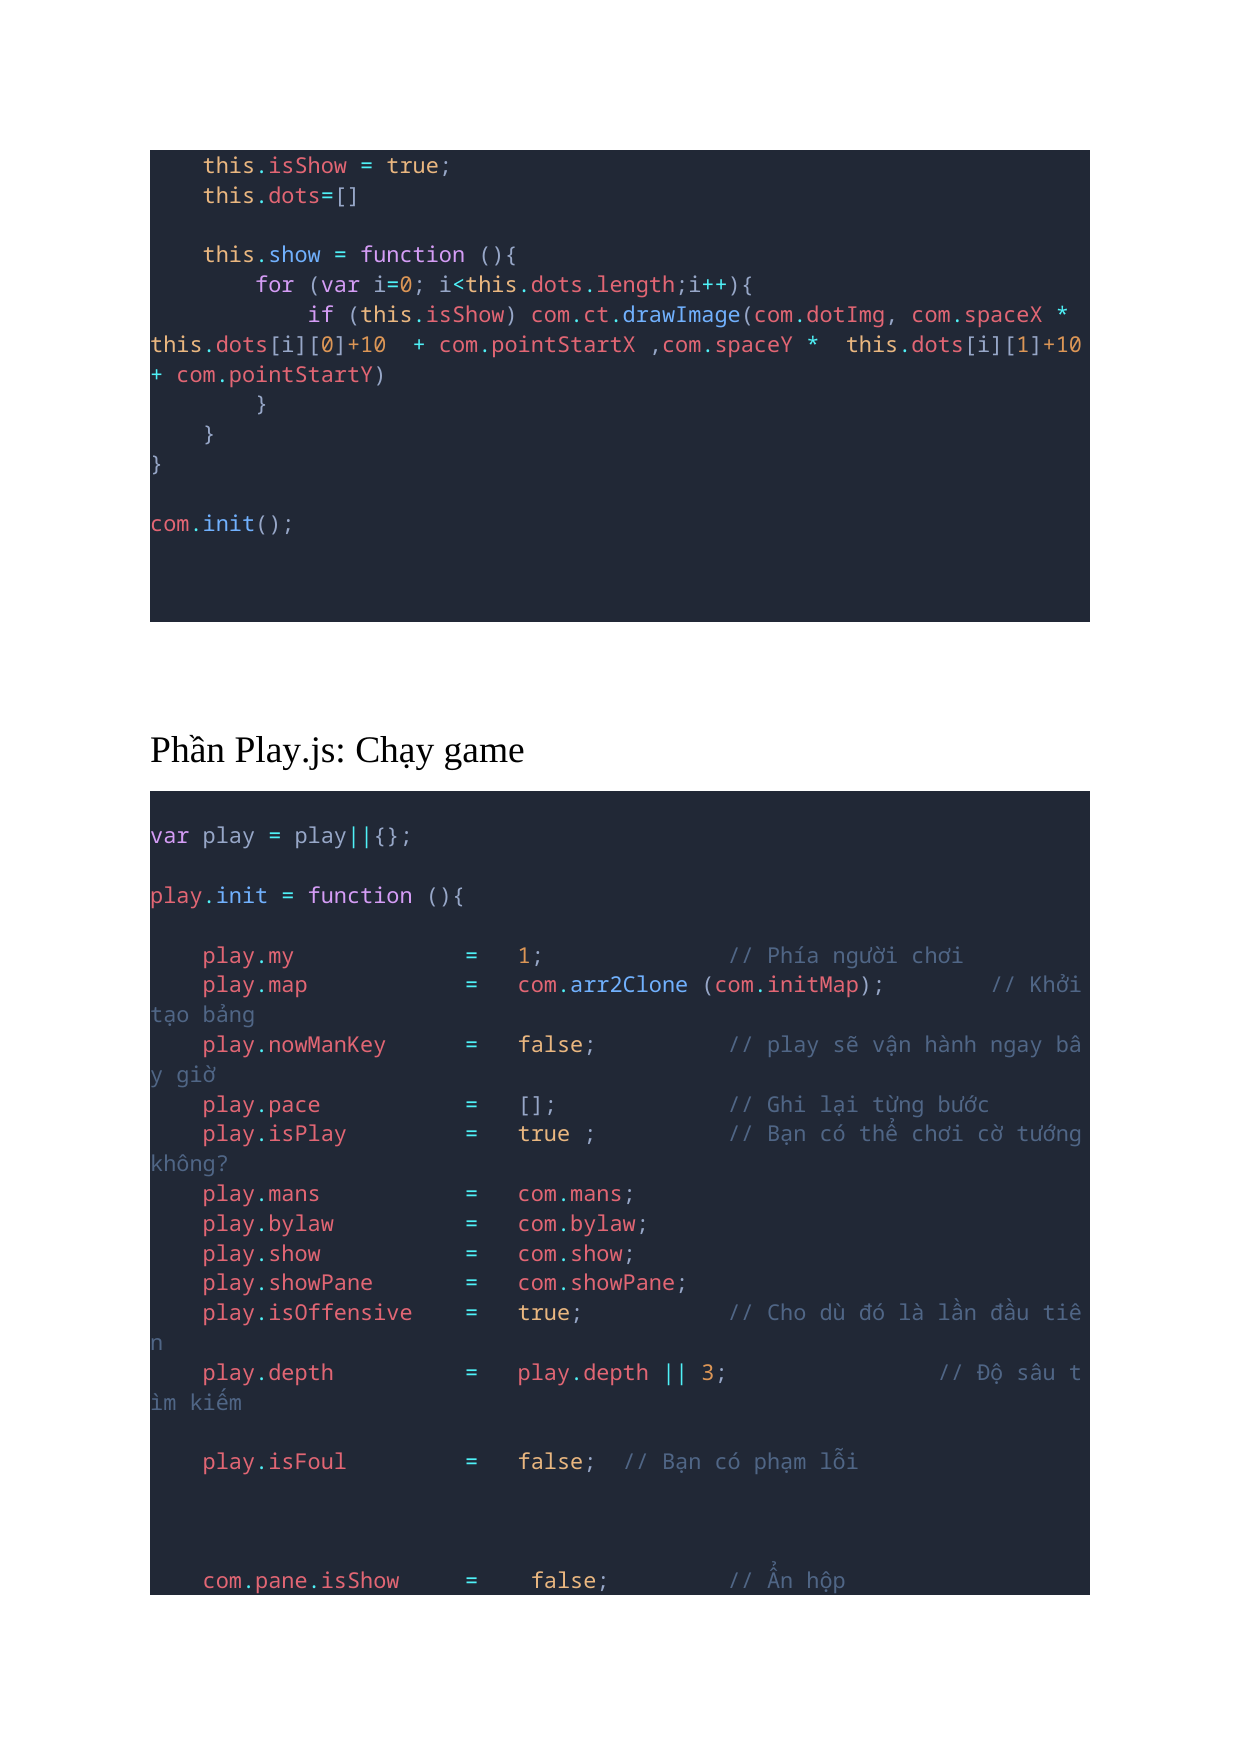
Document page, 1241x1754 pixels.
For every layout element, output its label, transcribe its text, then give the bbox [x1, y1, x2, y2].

text play.showPane = com.showPane; [150, 1267, 1090, 1297]
text play.bylaw = com.bylaw; [150, 1208, 1090, 1238]
text this.isShow = true; [150, 150, 1090, 180]
text } [150, 388, 1090, 418]
text } [150, 448, 1090, 478]
text play.isOffensive = true; // Cho dù đó là lần đầu tiên [150, 1297, 1090, 1357]
text play.depth = play.depth || 3; // Độ sâu tìm kiếm [150, 1357, 1090, 1416]
text com.init(); [150, 507, 1090, 537]
text } [150, 418, 1090, 448]
text play.show = com.show; [150, 1238, 1090, 1267]
text play.isPlay = true ; // Bạn có thể chơi cờ tướng không? [150, 1118, 1090, 1178]
text play.pace = []; // Ghi lại từng bước [150, 1089, 1090, 1118]
text play.map = com.arr2Clone (com.initMap); // Khởi tạo bảng [150, 969, 1090, 1029]
text com.pane.isShow = false; // Ẩn hộp [150, 1565, 1090, 1595]
text if (this.isShow) com.ct.drawImage(com.dotImg, com.spaceX * this.dots[i][0]+10 + com.pointStartX ,com.spaceY * this.dots[i][1]+10 + com.pointStartY) [150, 299, 1090, 388]
text Phần Play.js: Chạy game [150, 727, 1090, 771]
text play.nowManKey = false; // play sẽ vận hành ngay bây giờ [150, 1029, 1090, 1089]
text this.show = function (){ [150, 239, 1090, 269]
text play.isFoul = false; // Bạn có phạm lỗi [150, 1446, 1090, 1476]
text for (var i=0; i<this.dots.length;i++){ [150, 269, 1090, 299]
text var play = play||{}; [150, 821, 1090, 850]
text play.my = 1; // Phía người chơi [150, 940, 1090, 969]
text play.init = function (){ [150, 880, 1090, 910]
text play.mans = com.mans; [150, 1178, 1090, 1208]
text this.dots=[] [150, 180, 1090, 209]
